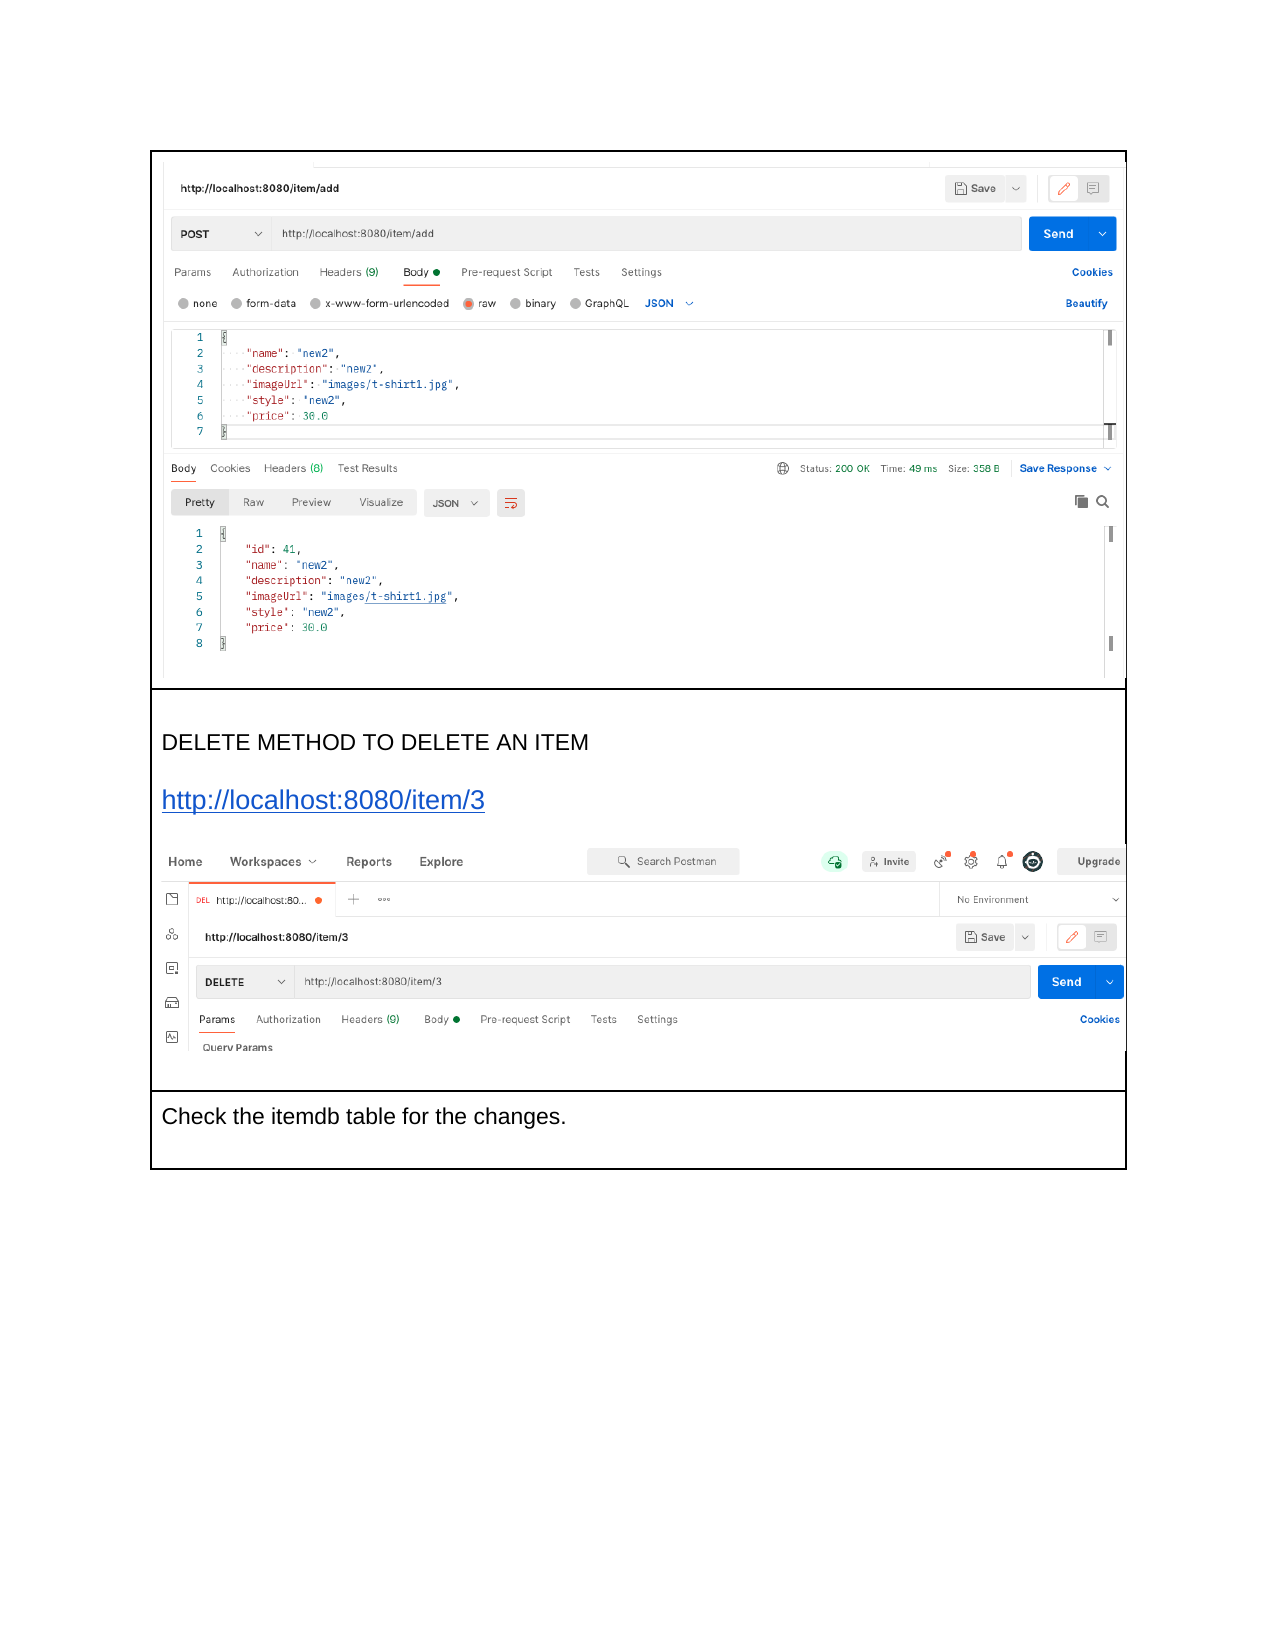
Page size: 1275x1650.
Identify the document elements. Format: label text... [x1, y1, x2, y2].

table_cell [152, 1092, 1125, 1168]
table_cell DELETE METHOD TO DELETE AN ITEM http://localhost:8080/item/3 [152, 690, 1125, 1090]
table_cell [152, 152, 1125, 688]
picture [161, 162, 1127, 678]
picture [161, 844, 1127, 1051]
